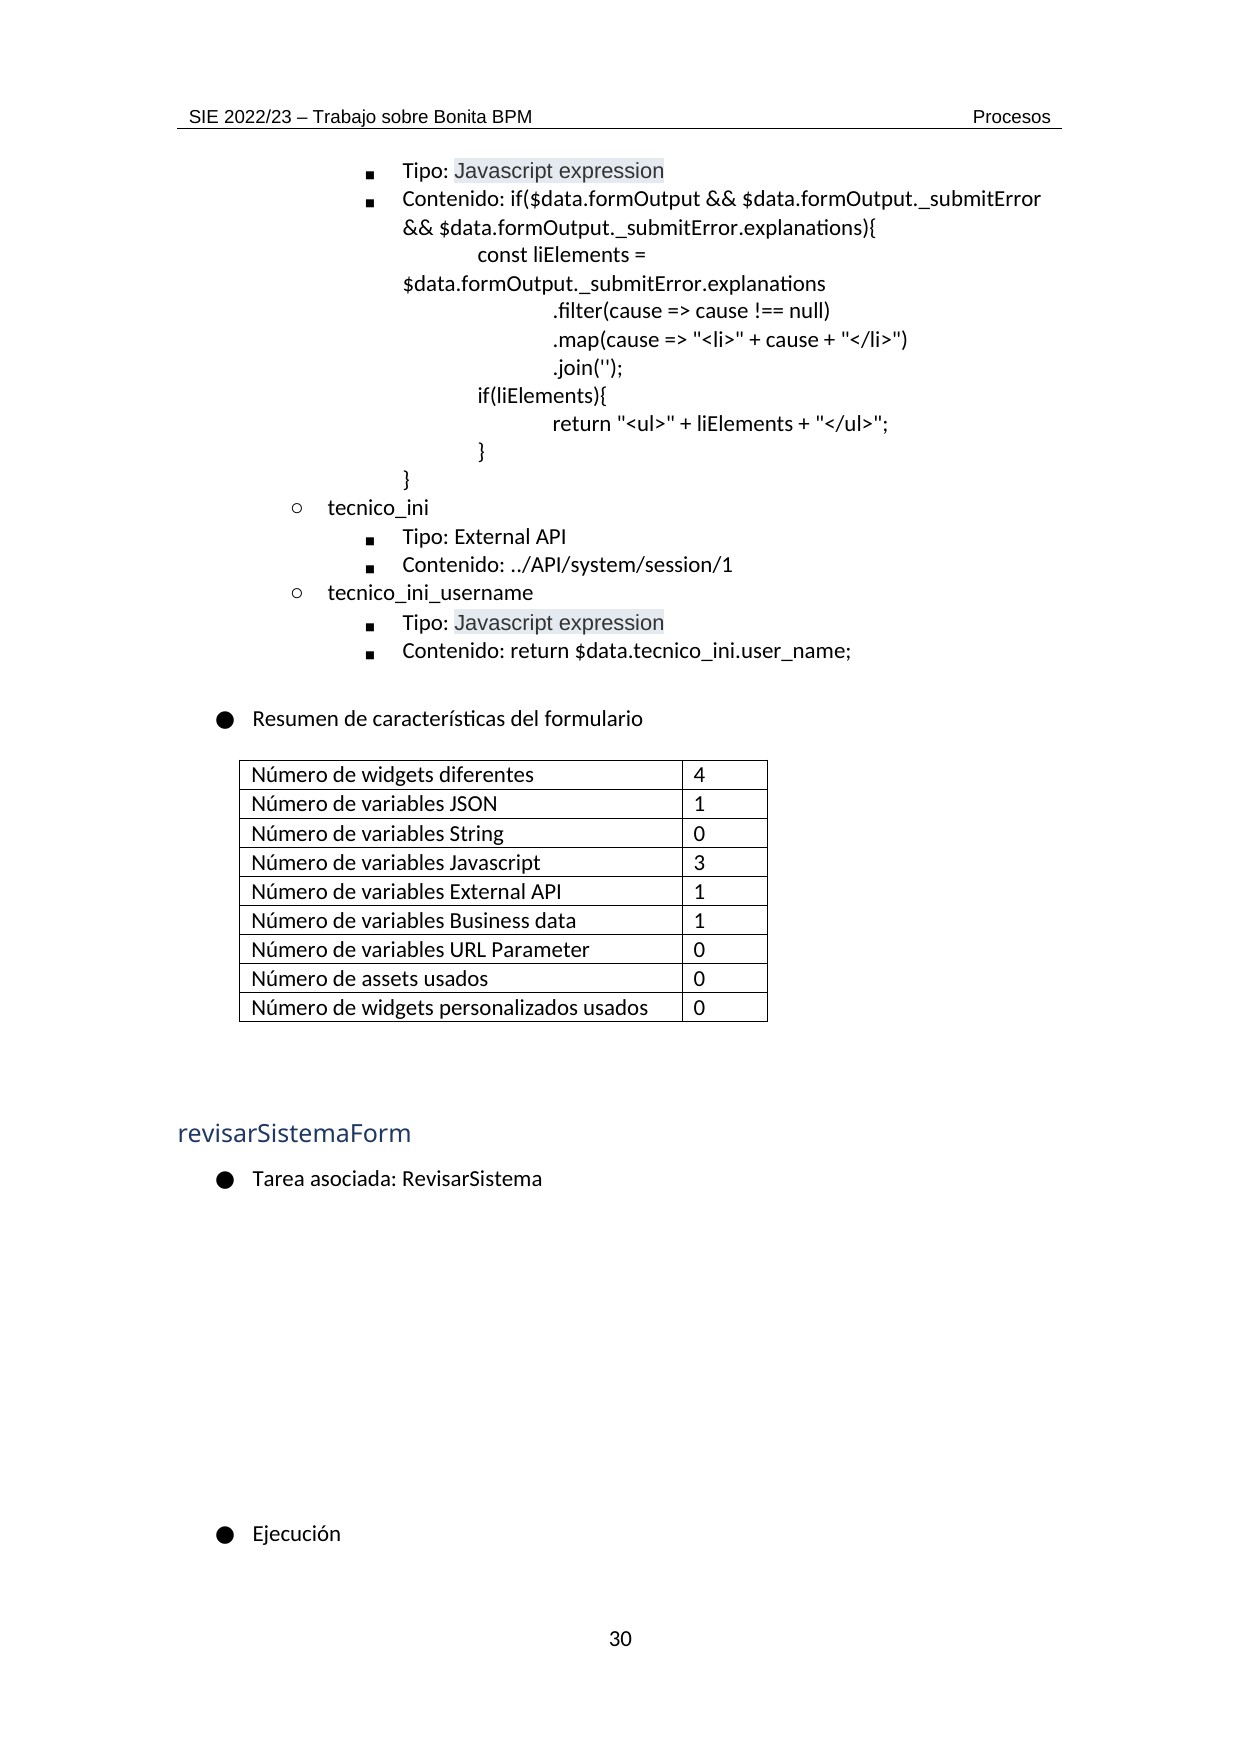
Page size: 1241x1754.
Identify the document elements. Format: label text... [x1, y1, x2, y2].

text .join(''); [402, 353, 1063, 381]
table_cell 0 [683, 935, 767, 963]
table_cell Número de widgets personalizados usados [240, 993, 682, 1021]
text } [402, 437, 1063, 465]
list Tarea asociada: RevisarSistema [215, 1153, 1063, 1199]
table_cell 0 [683, 964, 767, 992]
table_header 4 [683, 761, 767, 788]
table_cell Número de variables External API [240, 877, 682, 905]
table_cell Número de variables URL Parameter [240, 935, 682, 963]
text return "<ul>" + liElements + "</ul>"; [402, 409, 1063, 437]
list Tipo: Javascript expression [365, 157, 1063, 184]
text } [402, 465, 1063, 493]
table_cell Número de variables Business data [240, 906, 682, 934]
text if(liElements){ [402, 381, 1063, 409]
table_cell 1 [683, 906, 767, 934]
subtitle revisarSistemaForm [177, 1116, 1063, 1150]
list Tipo: Javascript expression [365, 608, 1063, 636]
table_cell 3 [683, 848, 767, 876]
table_cell 1 [683, 877, 767, 905]
list Contenido: if($data.formOutput && $data.formOutput._submitError && $data.formOutput._submitError.explanations){ [365, 184, 1063, 241]
text .map(cause => "<li>" + cause + "</li>") [402, 325, 1063, 353]
list Contenido: ../API/system/session/1 [365, 550, 1063, 578]
table_cell 0 [683, 993, 767, 1021]
table_cell Número de assets usados [240, 964, 682, 992]
table_header Número de widgets diferentes [240, 761, 682, 788]
list Ejecución [215, 1508, 1063, 1555]
table_cell Número de variables String [240, 819, 682, 847]
text .filter(cause => cause !== null) [402, 297, 1063, 325]
list tecnico_ini_username [290, 578, 1063, 608]
table_cell 1 [683, 790, 767, 818]
table_cell Número de variables JSON [240, 790, 682, 818]
table_cell Número de variables Javascript [240, 848, 682, 876]
table_cell 0 [683, 819, 767, 847]
list tecnico_ini [290, 493, 1063, 522]
text const liElements = $data.formOutput._submitError.explanations [402, 241, 1063, 297]
list Resumen de características del formulario [215, 692, 1063, 739]
list Contenido: return $data.tecnico_ini.user_name; [365, 636, 1063, 664]
list Tipo: External API [365, 522, 1063, 550]
